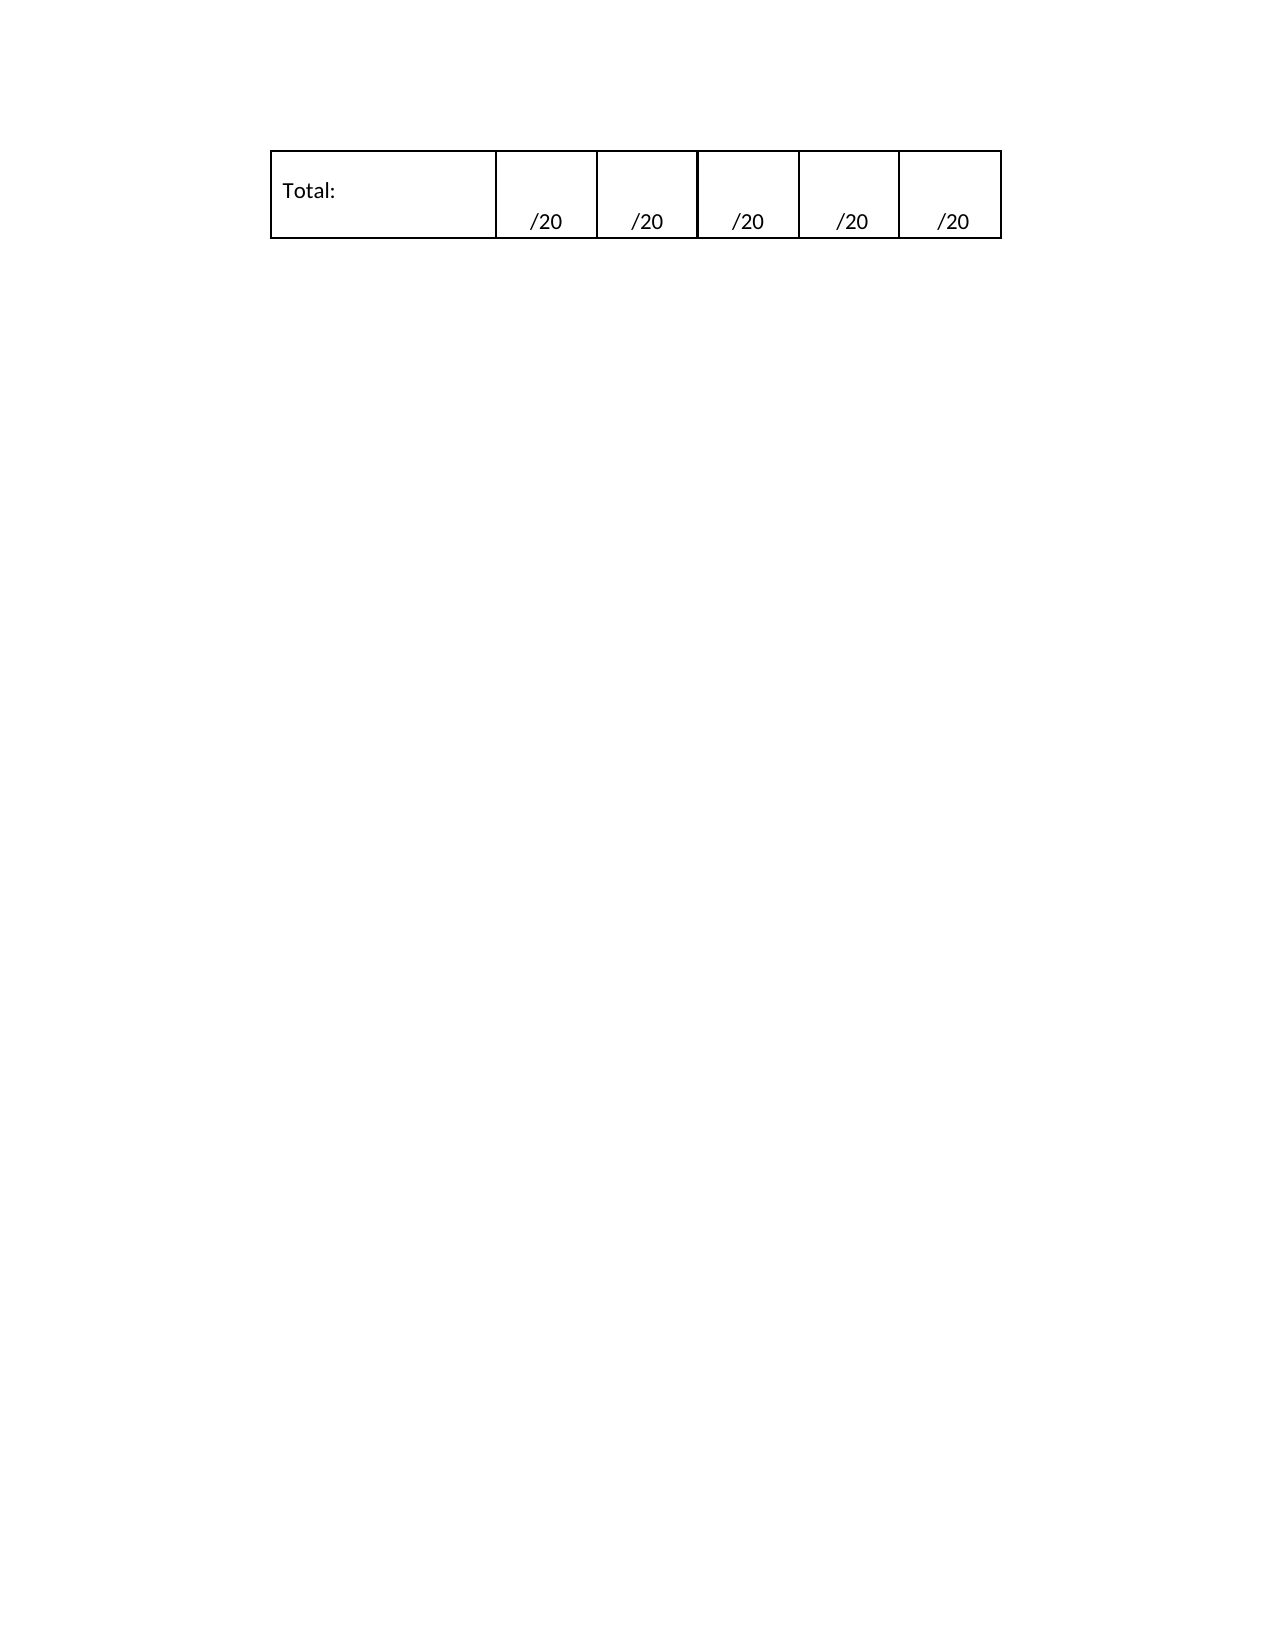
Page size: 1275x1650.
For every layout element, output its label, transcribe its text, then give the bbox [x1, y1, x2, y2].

table_cell /20 [800, 152, 898, 237]
table_cell /20 [598, 152, 696, 237]
table_cell /20 [497, 152, 596, 237]
table_cell Total: [272, 152, 495, 237]
table_cell /20 [699, 152, 798, 237]
table_cell /20 [900, 152, 1000, 237]
